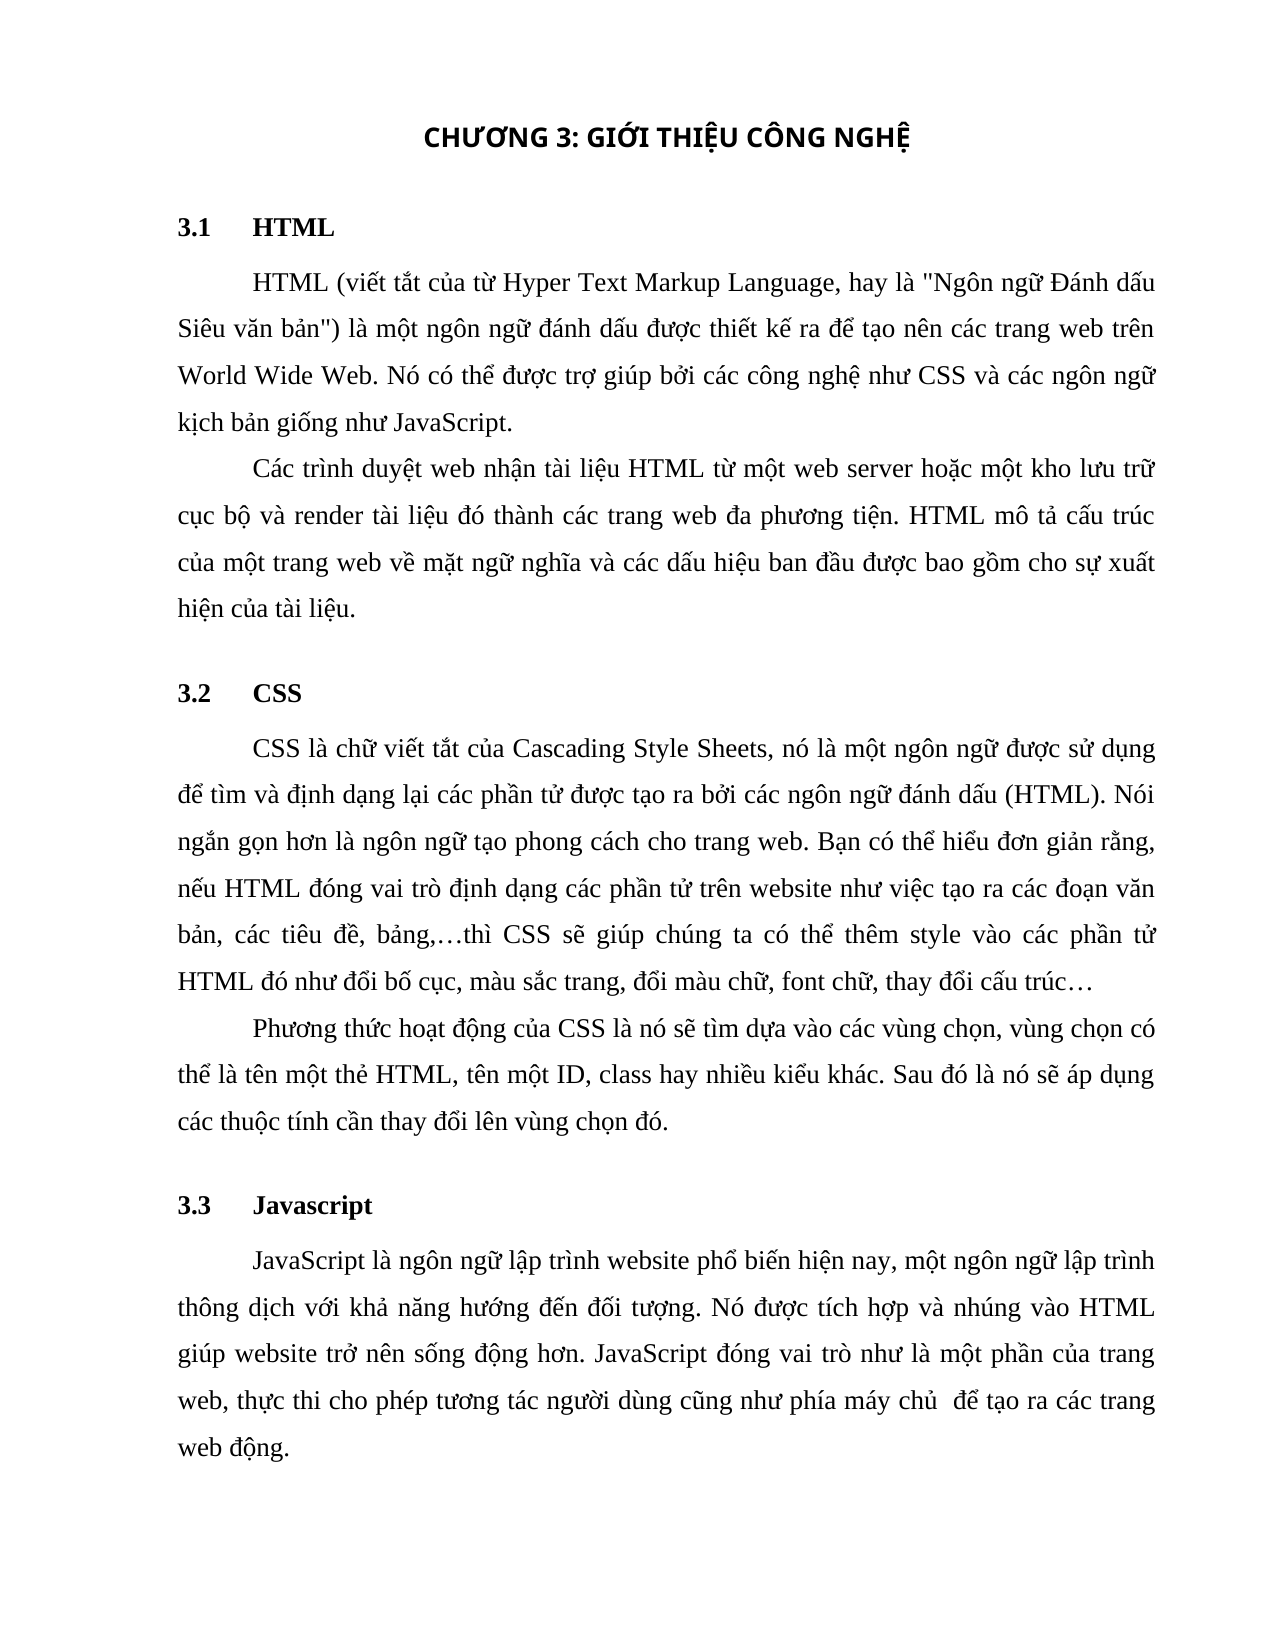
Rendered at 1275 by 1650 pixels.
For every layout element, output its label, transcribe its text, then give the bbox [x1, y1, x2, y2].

subtitle CHƯƠNG 3: GIỚI THIỆU CÔNG NGHỆ [177, 118, 1157, 155]
text CSS là chữ viết tắt của Cascading Style Sheets, nó là một ngôn ngữ được sử dụng để tìm và định dạng lại các phần tử được tạo ra bởi các ngôn ngữ đánh dấu (HTML). Nói ngắn gọn hơn là ngôn ngữ tạo phong cách cho trang web. Bạn có thể hiểu đơn giản rằng, nếu HTML đóng vai trò định dạng các phần tử trên website như việc tạo ra các đoạn văn bản, các tiêu đề, bảng,…thì CSS sẽ giúp chúng ta có thể thêm style vào các phần tử HTML đó như đổi bố cục, màu sắc trang, đổi màu chữ, font chữ, thay đổi cấu trúc… [177, 732, 1157, 996]
subtitle 3.3 Javascript [177, 1189, 1157, 1220]
text HTML (viết tắt của từ Hyper Text Markup Language, hay là "Ngôn ngữ Đánh dấu Siêu văn bản") là một ngôn ngữ đánh dấu được thiết kế ra để tạo nên các trang web trên World Wide Web. Nó có thể được trợ giúp bởi các công nghệ như CSS và các ngôn ngữ kịch bản giống như JavaScript. [177, 266, 1157, 437]
subtitle 3.2 CSS [177, 677, 1157, 708]
text JavaScript là ngôn ngữ lập trình website phổ biến hiện nay, một ngôn ngữ lập trình thông dịch với khả năng hướng đến đối tượng. Nó được tích hợp và nhúng vào HTML giúp website trở nên sống động hơn. JavaScript đóng vai trò như là một phần của trang web, thực thi cho phép tương tác người dùng cũng như phía máy chủ để tạo ra các trang web động. [177, 1244, 1157, 1462]
text Phương thức hoạt động của CSS là nó sẽ tìm dựa vào các vùng chọn, vùng chọn có thể là tên một thẻ HTML, tên một ID, class hay nhiều kiểu khác. Sau đó là nó sẽ áp dụng các thuộc tính cần thay đổi lên vùng chọn đó. [177, 1012, 1157, 1136]
subtitle 3.1 HTML [177, 211, 1157, 242]
text Các trình duyệt web nhận tài liệu HTML từ một web server hoặc một kho lưu trữ cục bộ và render tài liệu đó thành các trang web đa phương tiện. HTML mô tả cấu trúc của một trang web về mặt ngữ nghĩa và các dấu hiệu ban đầu được bao gồm cho sự xuất hiện của tài liệu. [177, 453, 1157, 624]
